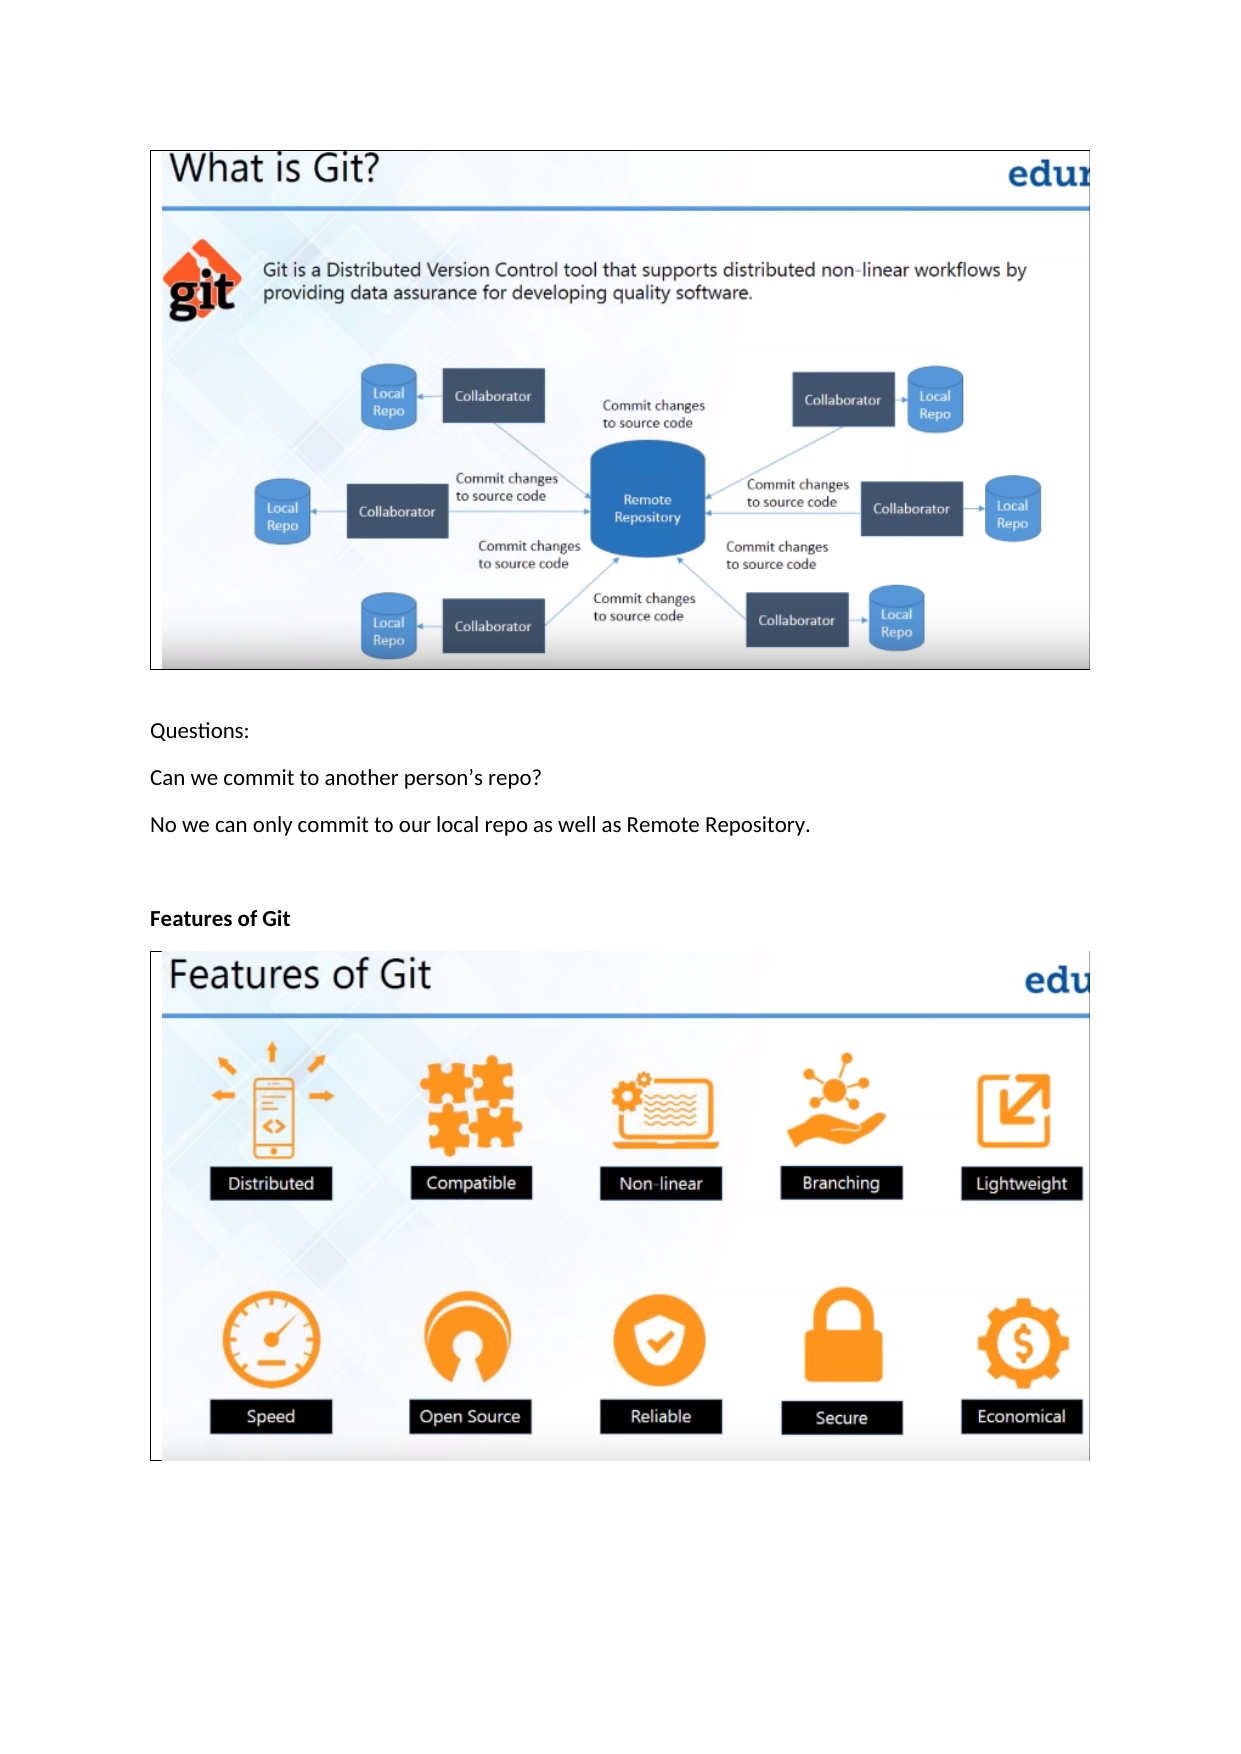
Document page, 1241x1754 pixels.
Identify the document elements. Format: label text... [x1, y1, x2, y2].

picture [161, 951, 1090, 1461]
text Can we commit to another person’s repo? [150, 763, 1090, 791]
text Questions: [150, 716, 1090, 744]
text No we can only commit to our local repo as well as Remote Repository. [150, 810, 1090, 838]
table_header [151, 952, 161, 1460]
text Features of Git [150, 904, 1090, 932]
table_header [151, 151, 161, 668]
picture [161, 151, 1090, 669]
